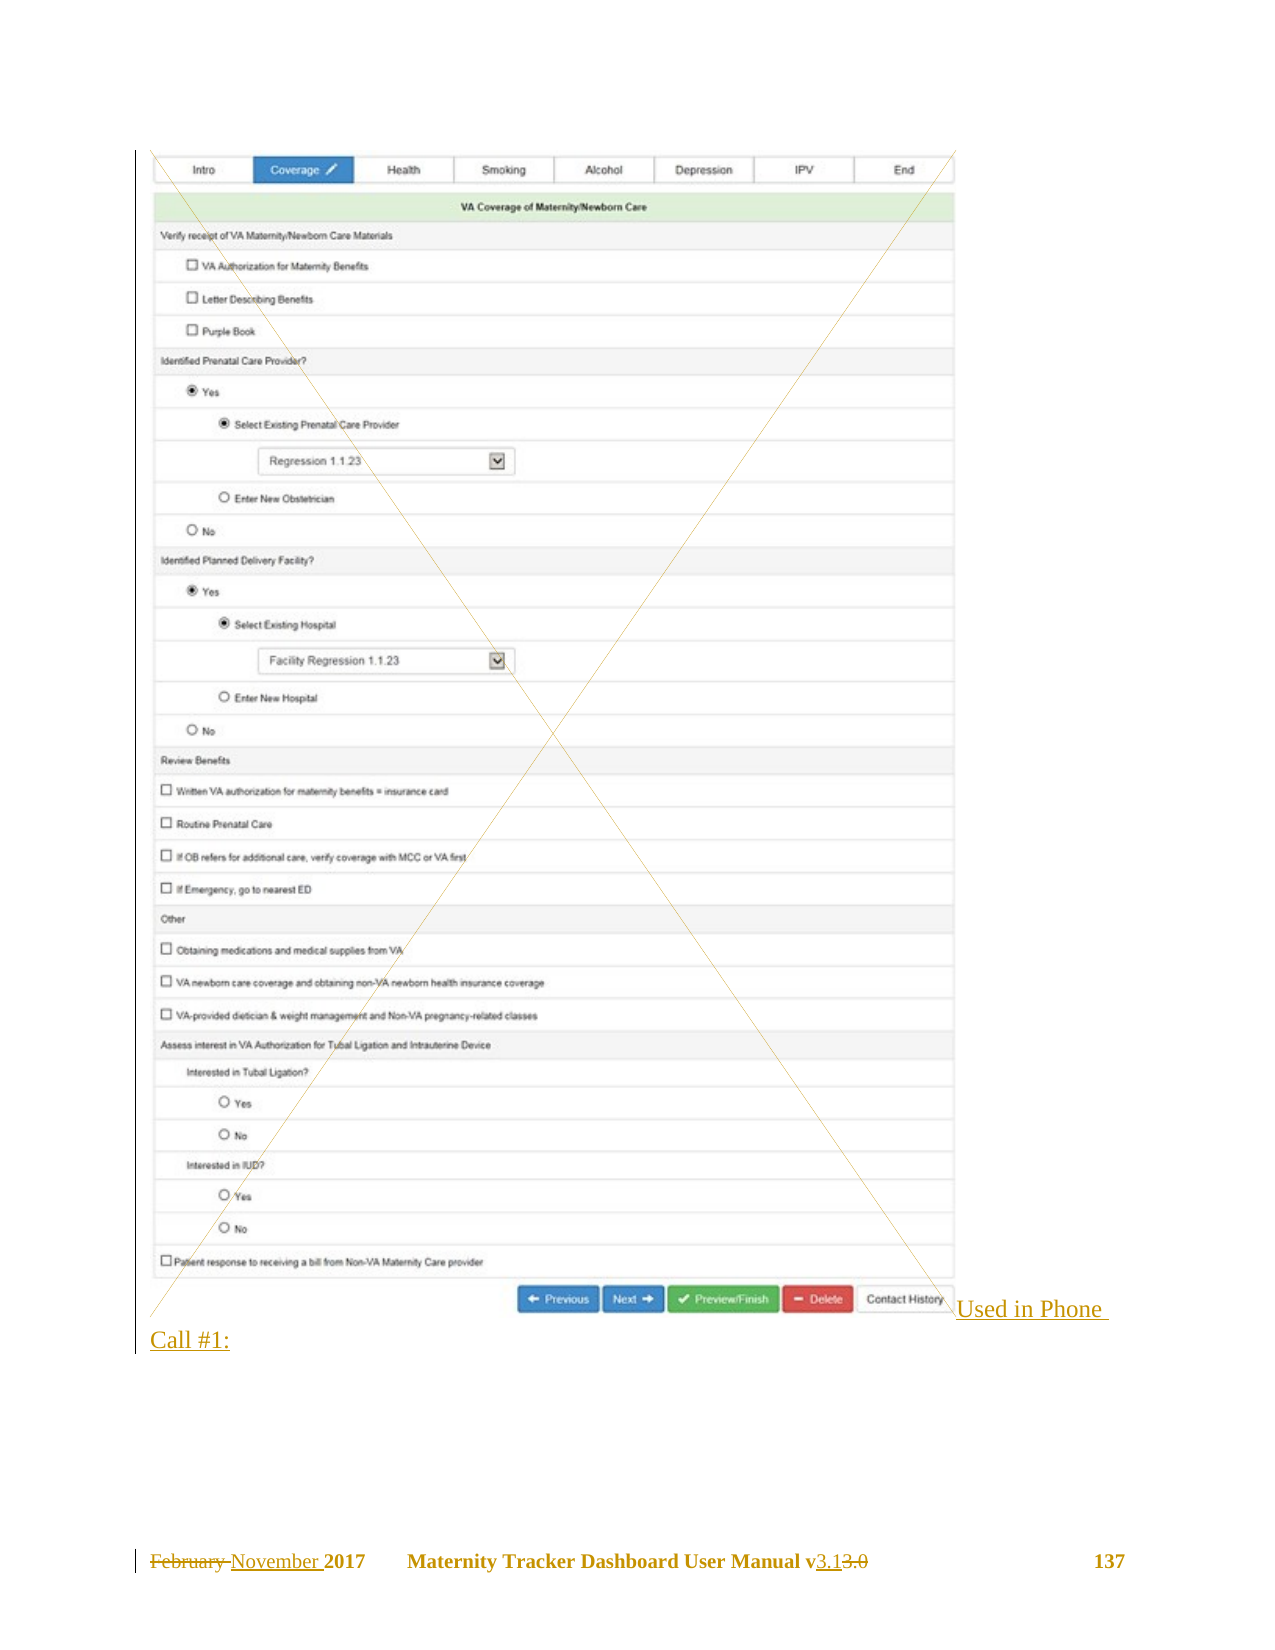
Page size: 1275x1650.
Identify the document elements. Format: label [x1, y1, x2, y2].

picture [151, 736, 955, 1318]
picture [151, 150, 955, 732]
picture [554, 151, 957, 1316]
picture [150, 152, 552, 1315]
